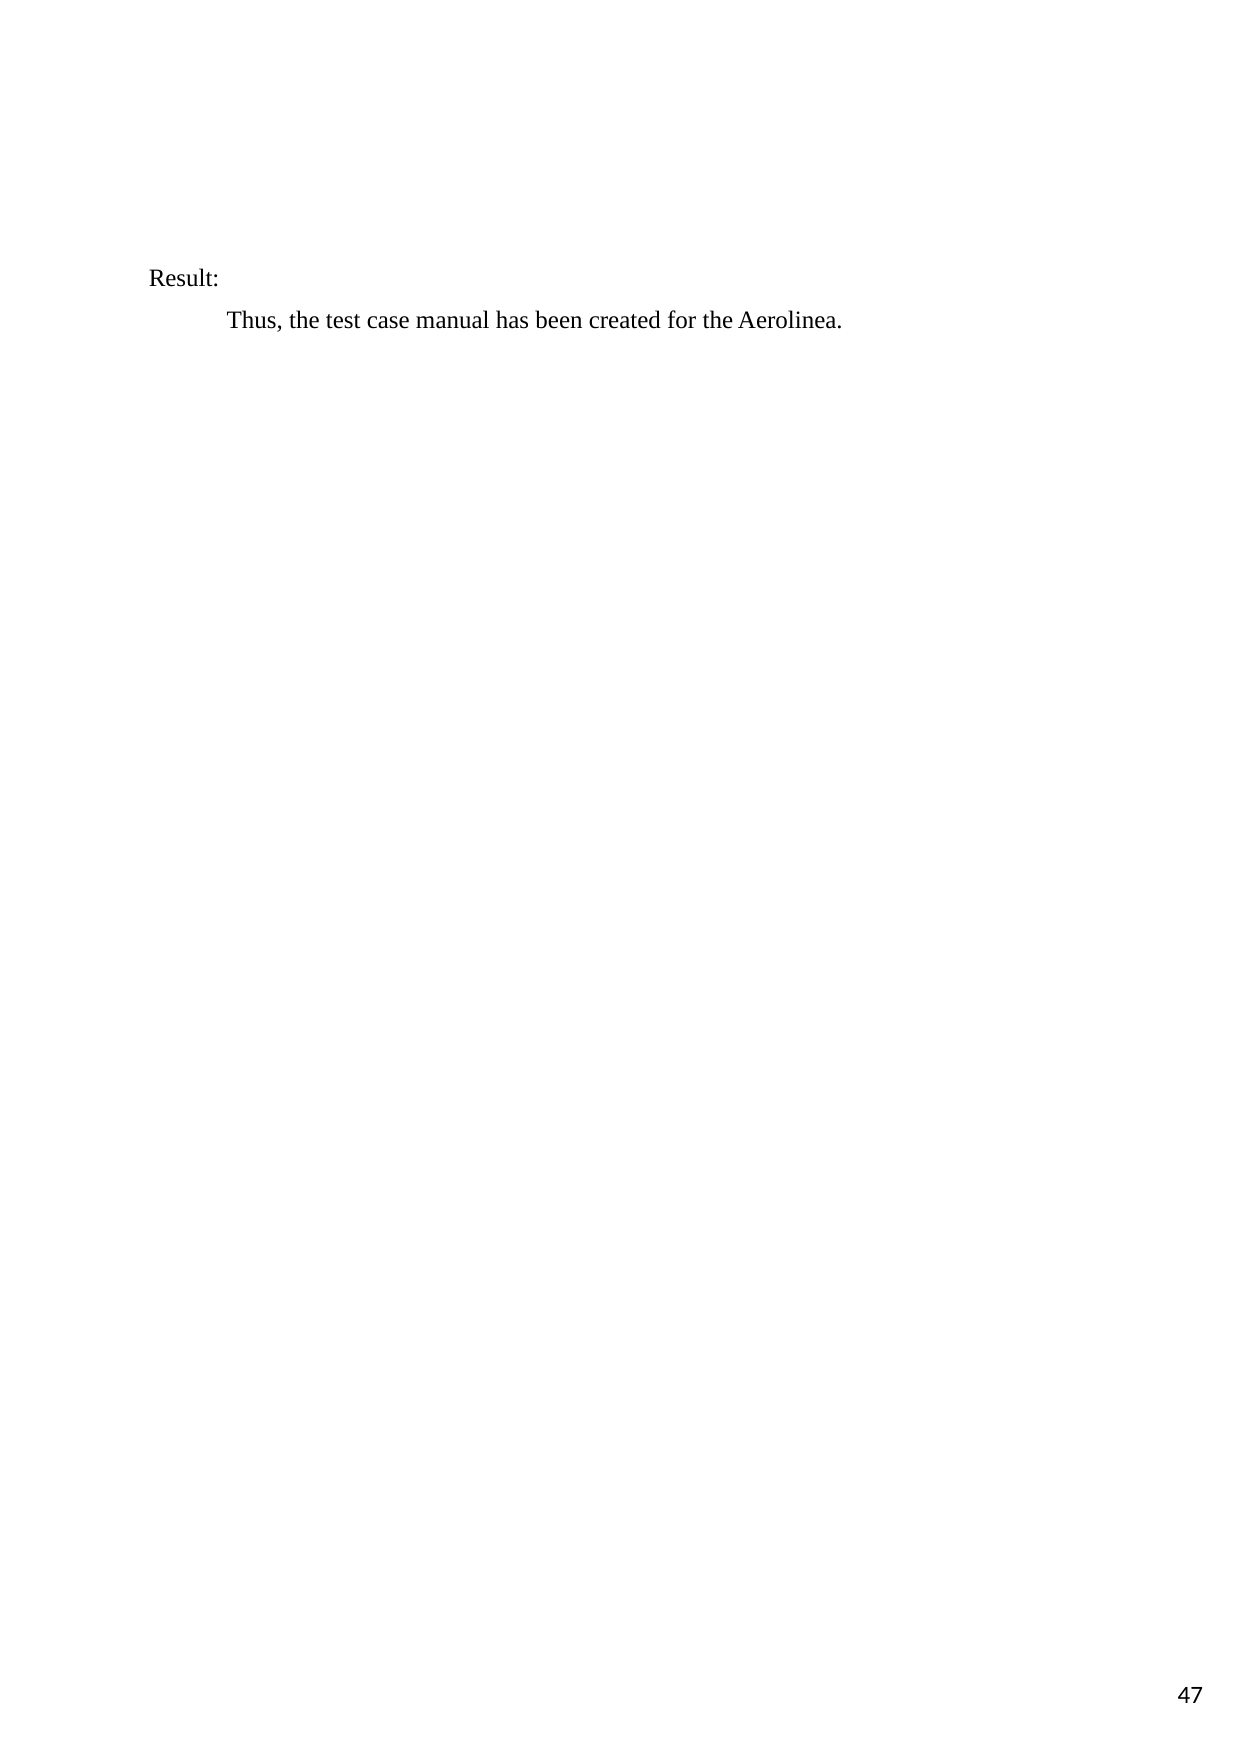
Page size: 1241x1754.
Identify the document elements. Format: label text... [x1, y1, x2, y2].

text Thus, the test case manual has been created for the Aerolinea. [150, 306, 843, 334]
text Result: [148, 263, 1092, 292]
